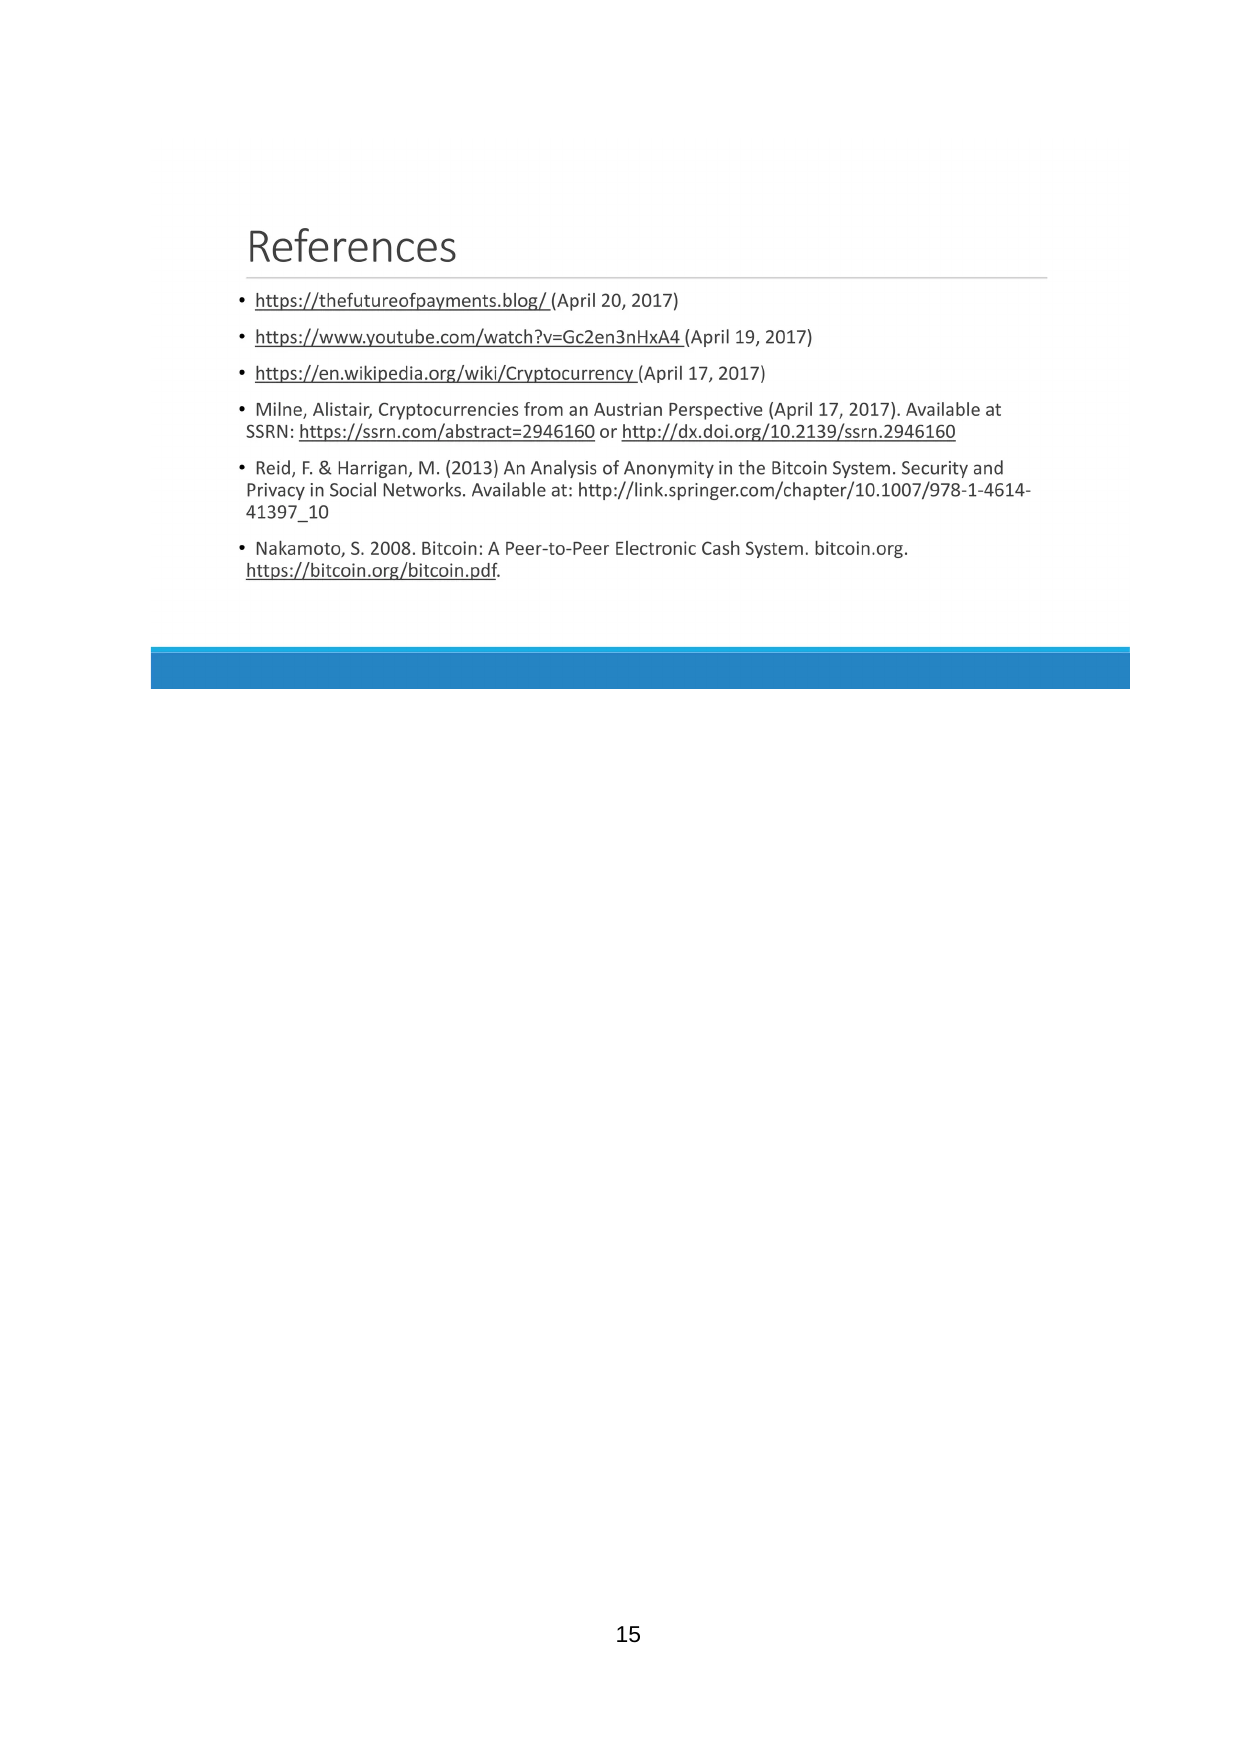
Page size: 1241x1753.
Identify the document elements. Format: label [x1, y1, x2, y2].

picture [150, 138, 1130, 689]
